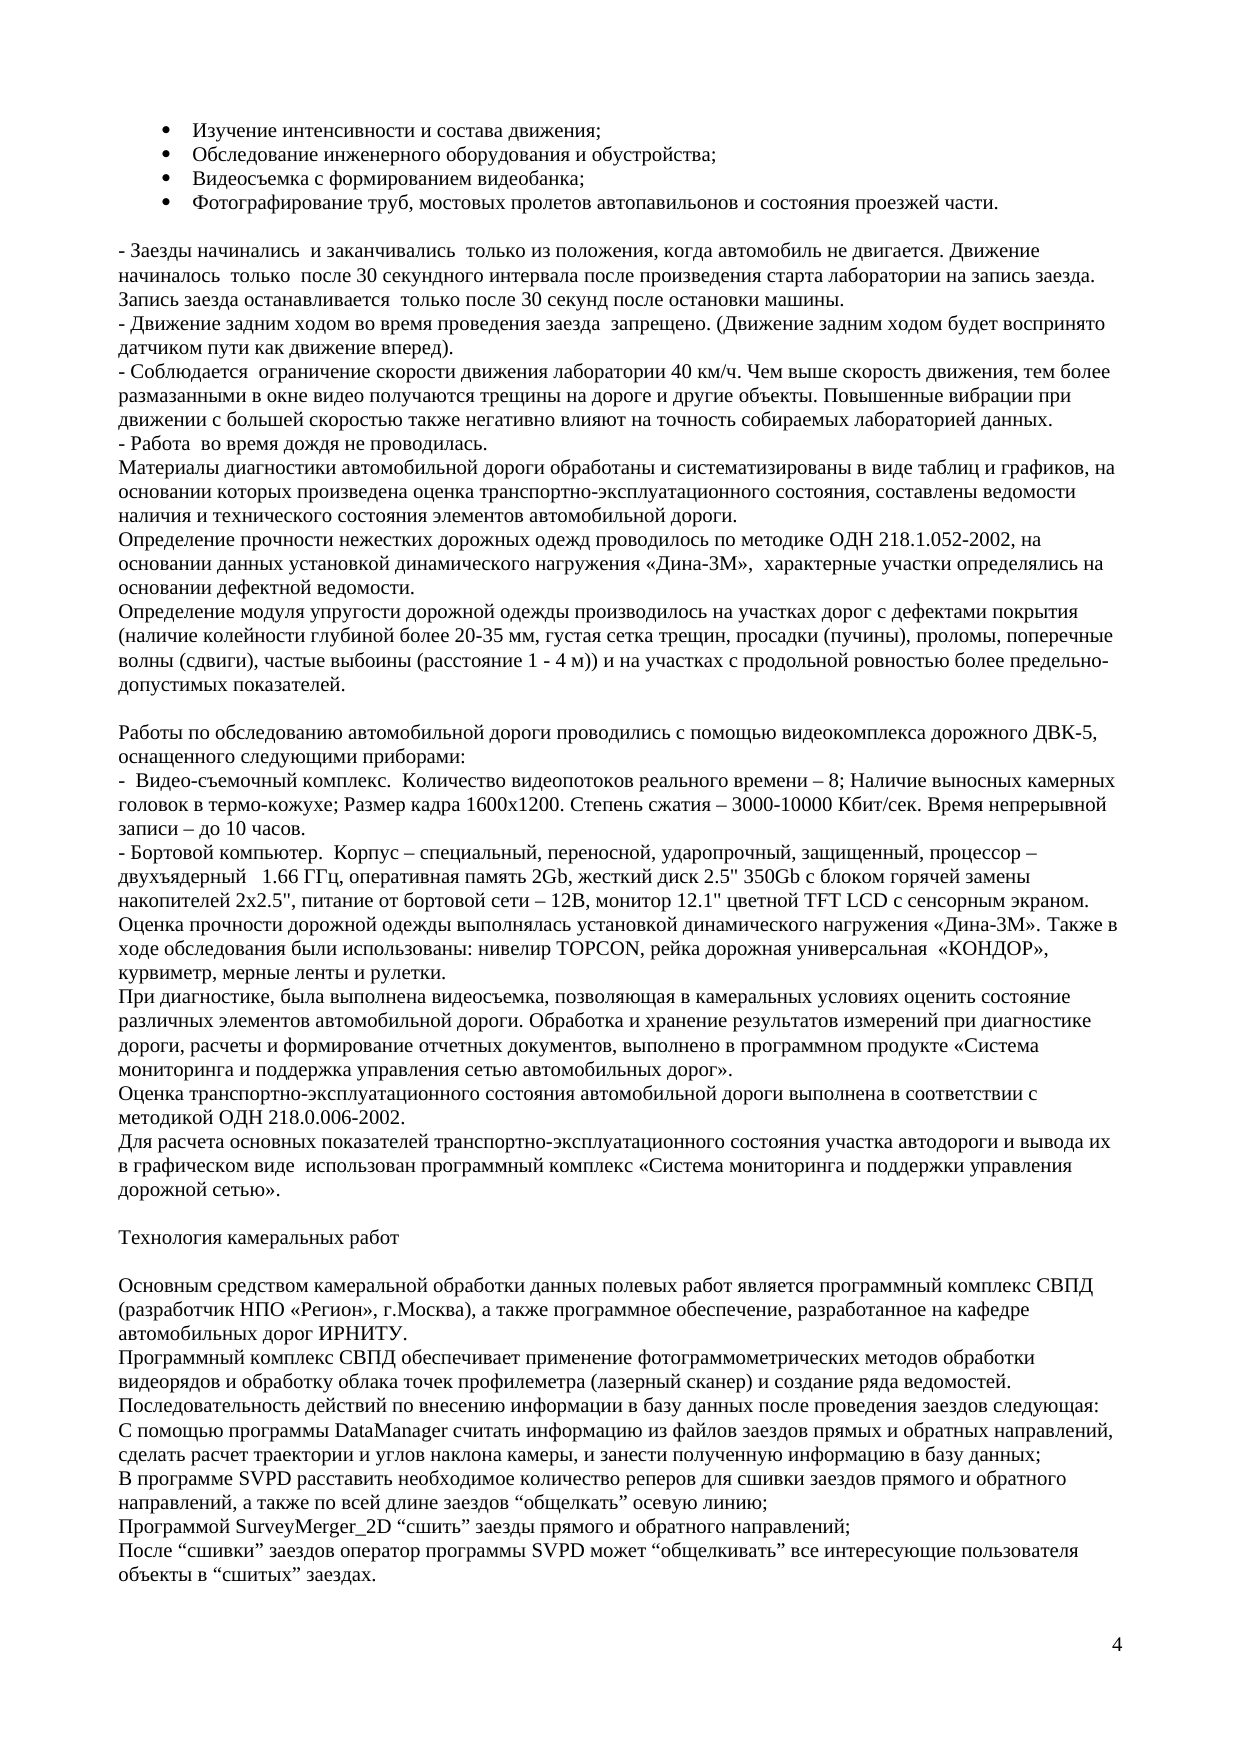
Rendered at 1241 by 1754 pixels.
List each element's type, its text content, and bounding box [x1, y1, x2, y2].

list Обследование инженерного оборудования и обустройства; [162, 142, 1122, 166]
text Основным средством камеральной обработки данных полевых работ является программный комплекс СВПД (разработчик НПО «Регион», г.Москва), а также программное обеспечение, разработанное на кафедре автомобильных дорог ИРНИТУ. [118, 1273, 1122, 1345]
list Видеосъемка с формированием видеобанка; [162, 166, 1122, 190]
text С помощью программы DataManager считать информацию из файлов заездов прямых и обратных направлений, сделать расчет траектории и углов наклона камеры, и занести полученную информацию в базу данных; [118, 1417, 1122, 1466]
list Фотографирование труб, мостовых пролетов автопавильонов и состояния проезжей части. [162, 190, 1122, 214]
text Работы по обследованию автомобильной дороги проводились с помощью видеокомплекса дорожного ДВК-5, оснащенного следующими приборами: [118, 720, 1122, 768]
text - Заезды начинались и заканчивались только из положения, когда автомобиль не двигается. Движение начиналось только после 30 секундного интервала после произведения старта лаборатории на запись заезда. Запись заезда останавливается только после 30 секунд после остановки машины. [118, 238, 1122, 311]
text - Работа во время дождя не проводилась. [118, 431, 1122, 455]
text Программный комплекс СВПД обеспечивает применение фотограммометрических методов обработки видеорядов и обработку облака точек профилеметра (лазерный сканер) и создание ряда ведомостей. [118, 1345, 1122, 1393]
text При диагностике, была выполнена видеосъемка, позволяющая в камеральных условиях оценить состояние различных элементов автомобильной дороги. Обработка и хранение результатов измерений при диагностике дороги, расчеты и формирование отчетных документов, выполнено в программном продукте «Система мониторинга и поддержка управления сетью автомобильных дорог». [118, 984, 1122, 1081]
text Определение прочности нежестких дорожных одежд проводилось по методике ОДН 218.1.052-2002, на основании данных установкой динамического нагружения «Дина-3М», характерные участки определялись на основании дефектной ведомости. [118, 527, 1122, 599]
text - Движение задним ходом во время проведения заезда запрещено. (Движение задним ходом будет воспринято датчиком пути как движение вперед). [118, 311, 1122, 359]
text В программе SVPD расставить необходимое количество реперов для сшивки заездов прямого и обратного направлений, а также по всей длине заездов “общелкать” осевую линию; [118, 1466, 1122, 1514]
text Оценка прочности дорожной одежды выполнялась установкой динамического нагружения «Дина-3М». Также в ходе обследования были использованы: нивелир TOPCON, рейка дорожная универсальная «КОНДОР», курвиметр, мерные ленты и рулетки. [118, 912, 1122, 984]
text Последовательность действий по внесению информации в базу данных после проведения заездов следующая: [118, 1393, 1122, 1417]
text - Соблюдается ограничение скорости движения лаборатории 40 км/ч. Чем выше скорость движения, тем более размазанными в окне видео получаются трещины на дороге и другие объекты. Повышенные вибрации при движении с большей скоростью также негативно влияют на точность собираемых лабораторией данных. [118, 359, 1122, 431]
text Программой SurveyMerger_2D “сшить” заезды прямого и обратного направлений; [118, 1514, 1122, 1538]
text - Видео-съемочный комплекс. Количество видеопотоков реального времени – 8; Наличие выносных камерных головок в термо-кожухе; Размер кадра 1600х1200. Степень сжатия – 3000-10000 Кбит/сек. Время непрерывной записи – до 10 часов. [118, 768, 1122, 840]
text Материалы диагностики автомобильной дороги обработаны и систематизированы в виде таблиц и графиков, на основании которых произведена оценка транспортно-эксплуатационного состояния, составлены ведомости наличия и технического состояния элементов автомобильной дороги. [118, 455, 1122, 527]
text - Бортовой компьютер. Корпус – специальный, переносной, ударопрочный, защищенный, процессор – двухъядерный 1.66 ГГц, оперативная память 2Gb, жесткий диск 2.5" 350Gb с блоком горячей замены накопителей 2х2.5", питание от бортовой сети – 12В, монитор 12.1" цветной TFT LCD с сенсорным экраном. [118, 840, 1122, 912]
text Для расчета основных показателей транспортно-эксплуатационного состояния участка автодороги и вывода их в графическом виде использован программный комплекc «Система мониторинга и поддержки управления дорожной сетью». [118, 1129, 1122, 1201]
text Определение модуля упругости дорожной одежды производилось на участках дорог с дефектами покрытия (наличие колейности глубиной более 20-35 мм, густая сетка трещин, просадки (пучины), проломы, поперечные волны (сдвиги), частые выбоины (расстояние 1 - 4 м)) и на участках с продольной ровностью более предельно-допустимых показателей. [118, 599, 1122, 696]
text После “сшивки” заездов оператор программы SVPD может “общелкивать” все интересующие пользователя объекты в “сшитых” заездах. [118, 1538, 1122, 1586]
text Оценка транспортно-эксплуатационного состояния автомобильной дороги выполнена в соответствии с методикой ОДН 218.0.006-2002. [118, 1081, 1122, 1129]
list Изучение интенсивности и состава движения; [162, 118, 1122, 142]
text Технология камеральных работ [118, 1225, 1122, 1249]
